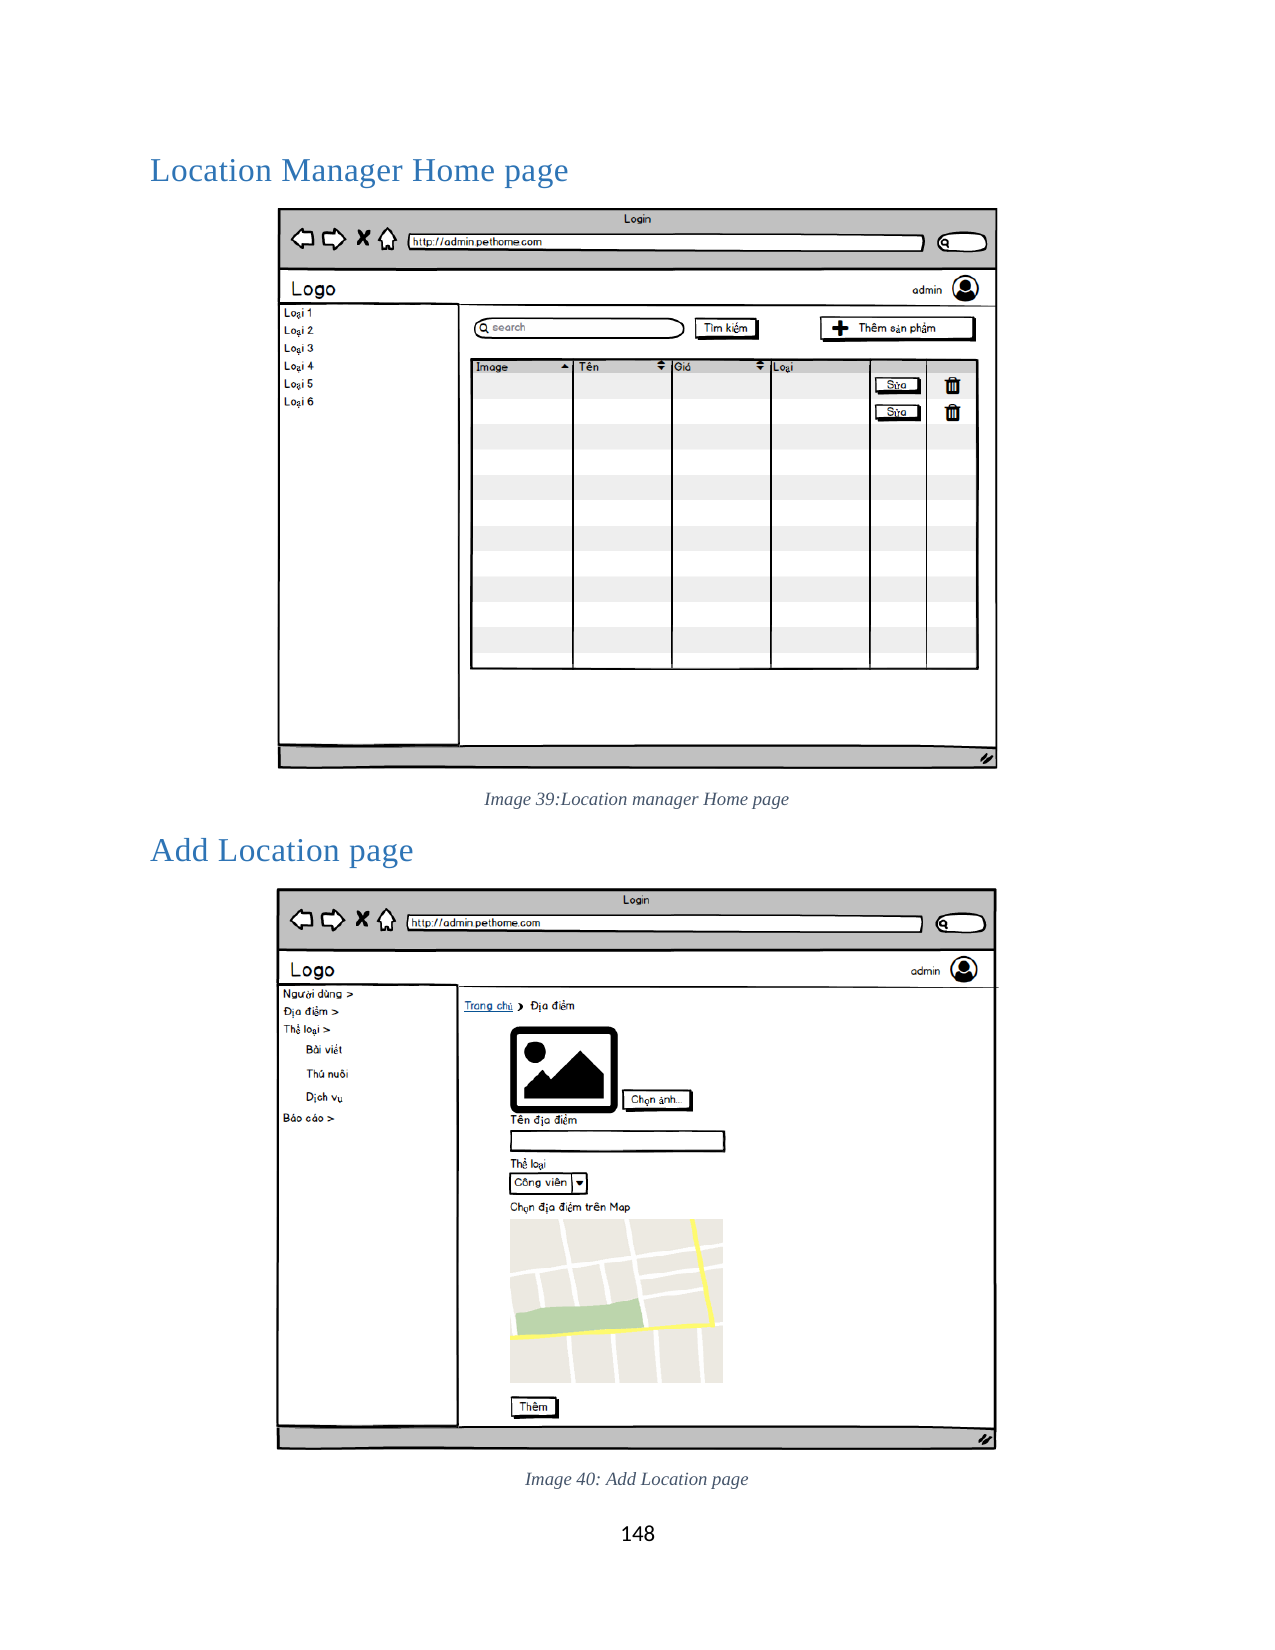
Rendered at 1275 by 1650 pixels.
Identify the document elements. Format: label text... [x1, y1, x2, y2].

title Location Manager Home page [150, 150, 1125, 188]
picture [277, 208, 998, 769]
title Add Location page [150, 830, 1125, 869]
picture [276, 888, 999, 1450]
